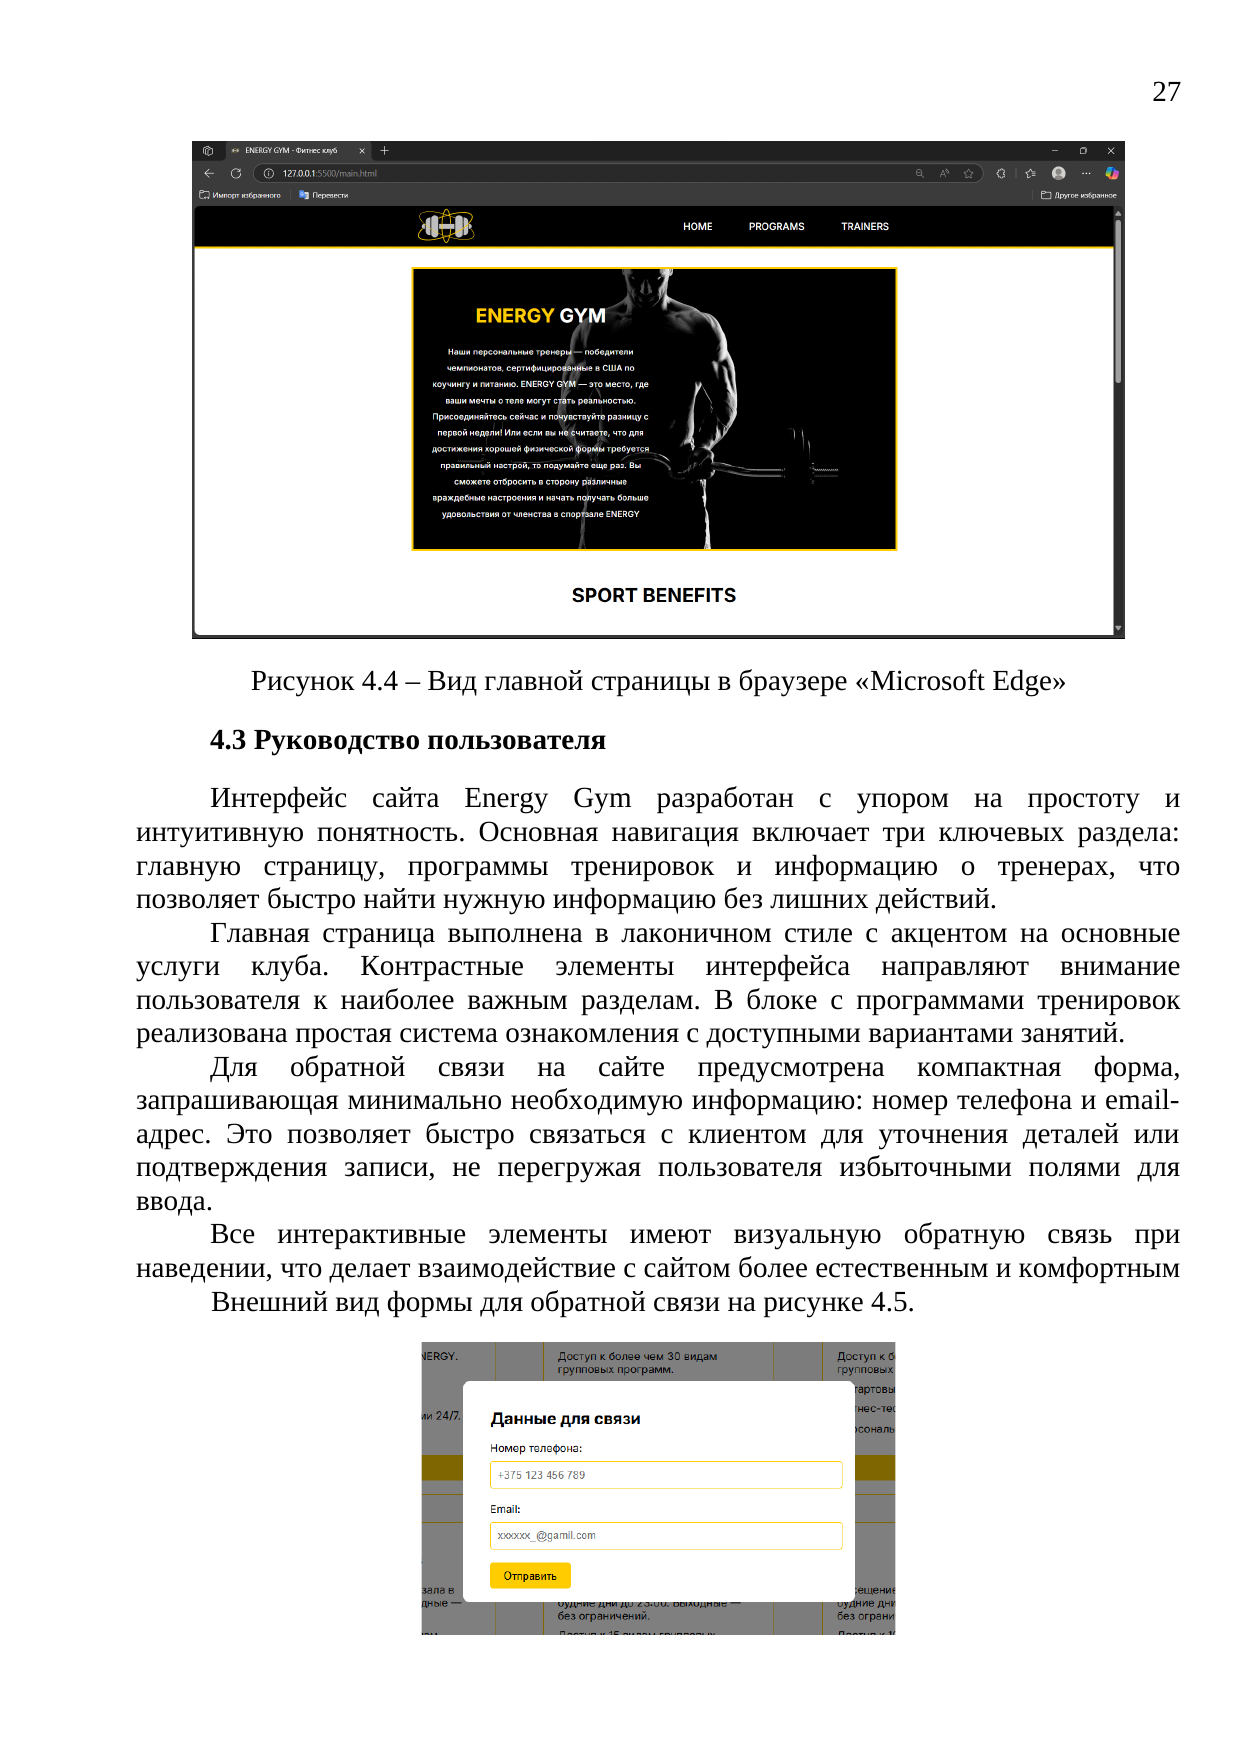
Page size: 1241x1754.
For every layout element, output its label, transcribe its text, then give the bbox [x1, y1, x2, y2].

text Внешний вид формы для обратной связи на рисунке 4.5. [136, 1284, 1181, 1317]
text Все интерактивные элементы имеют визуальную обратную связь при наведении, что делает взаимодействие с сайтом более естественным и комфортным [136, 1217, 1181, 1284]
text Рисунок 4.4 – Вид главной страницы в браузере «Microsoft Edge» [136, 663, 1181, 697]
text 4.3 Руководство пользователя [136, 722, 1181, 756]
picture [421, 1342, 896, 1635]
picture [192, 141, 1125, 639]
text Интерфейс сайта Energy Gym разработан с упором на простоту и интуитивную понятность. Основная навигация включает три ключевых раздела: главную страницу, программы тренировок и информацию о тренерах, что позволяет быстро найти нужную информацию без лишних действий. [136, 781, 1181, 915]
text Для обратной связи на сайте предусмотрена компактная форма, запрашивающая минимально необходимую информацию: номер телефона и email-адрес. Это позволяет быстро связаться с клиентом для уточнения деталей или подтверждения записи, не перегружая пользователя избыточными полями для ввода. [136, 1049, 1181, 1217]
text Главная страница выполнена в лаконичном стиле с акцентом на основные услуги клуба. Контрастные элементы интерфейса направляют внимание пользователя к наиболее важным разделам. В блоке с программами тренировок реализована простая система ознакомления с доступными вариантами занятий. [136, 915, 1181, 1049]
